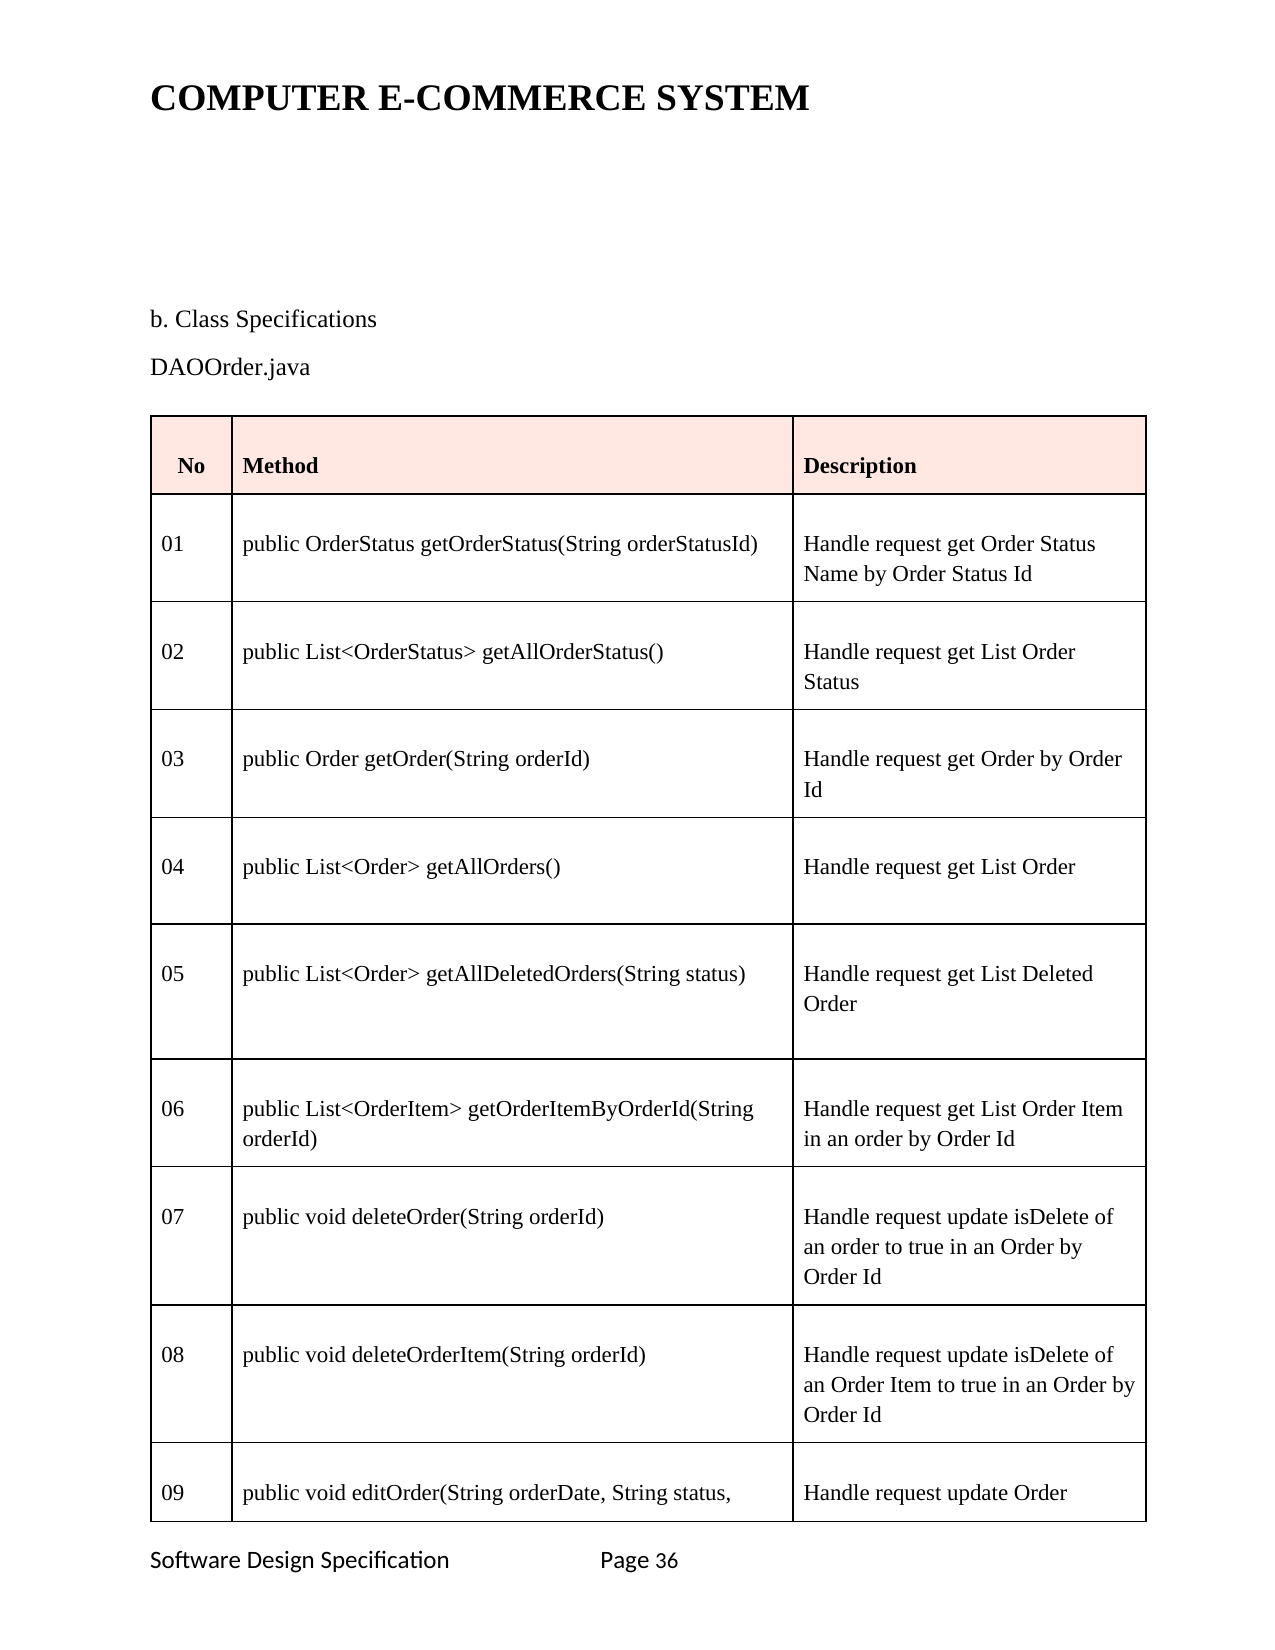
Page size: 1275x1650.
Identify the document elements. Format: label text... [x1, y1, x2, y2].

table_cell Handle request get List Order Status [794, 602, 1145, 708]
table_cell 06 [152, 1060, 231, 1166]
table_cell 09 [152, 1443, 231, 1521]
table_cell 03 [152, 710, 231, 816]
table_cell public List<Order> getAllOrders() [233, 818, 792, 923]
table_cell Handle request update isDelete of an order to true in an Order by Order Id [794, 1167, 1145, 1304]
subtitle b. Class Specifications [150, 304, 1125, 333]
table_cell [233, 1443, 792, 1521]
table_cell 01 [152, 495, 231, 601]
table_cell public Order getOrder(String orderId) [233, 710, 792, 816]
table_header Description [794, 417, 1145, 493]
table_cell Handle request update isDelete of an Order Item to true in an Order by Order Id [794, 1306, 1145, 1442]
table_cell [794, 1443, 1145, 1521]
table_cell 05 [152, 925, 231, 1058]
table_cell Handle request get List Deleted Order [794, 925, 1145, 1058]
table_cell Handle request get List Order [794, 818, 1145, 923]
table_cell public List<OrderStatus> getAllOrderStatus() [233, 602, 792, 708]
table_cell Handle request get Order Status Name by Order Status Id [794, 495, 1145, 601]
table_cell 04 [152, 818, 231, 923]
table_cell 02 [152, 602, 231, 708]
table_cell public void deleteOrder(String orderId) [233, 1167, 792, 1304]
table_cell Handle request get Order by Order Id [794, 710, 1145, 816]
subtitle DAOOrder.java [150, 352, 1125, 381]
table_header Method [233, 417, 792, 493]
table_cell Handle request get List Order Item in an order by Order Id [794, 1060, 1145, 1166]
table_header No [152, 417, 231, 493]
table_cell 07 [152, 1167, 231, 1304]
table_cell public void deleteOrderItem(String orderId) [233, 1306, 792, 1442]
table_cell public OrderStatus getOrderStatus(String orderStatusId) [233, 495, 792, 601]
table_cell public List<OrderItem> getOrderItemByOrderId(String orderId) [233, 1060, 792, 1166]
table_cell 08 [152, 1306, 231, 1442]
table_cell public List<Order> getAllDeletedOrders(String status) [233, 925, 792, 1058]
